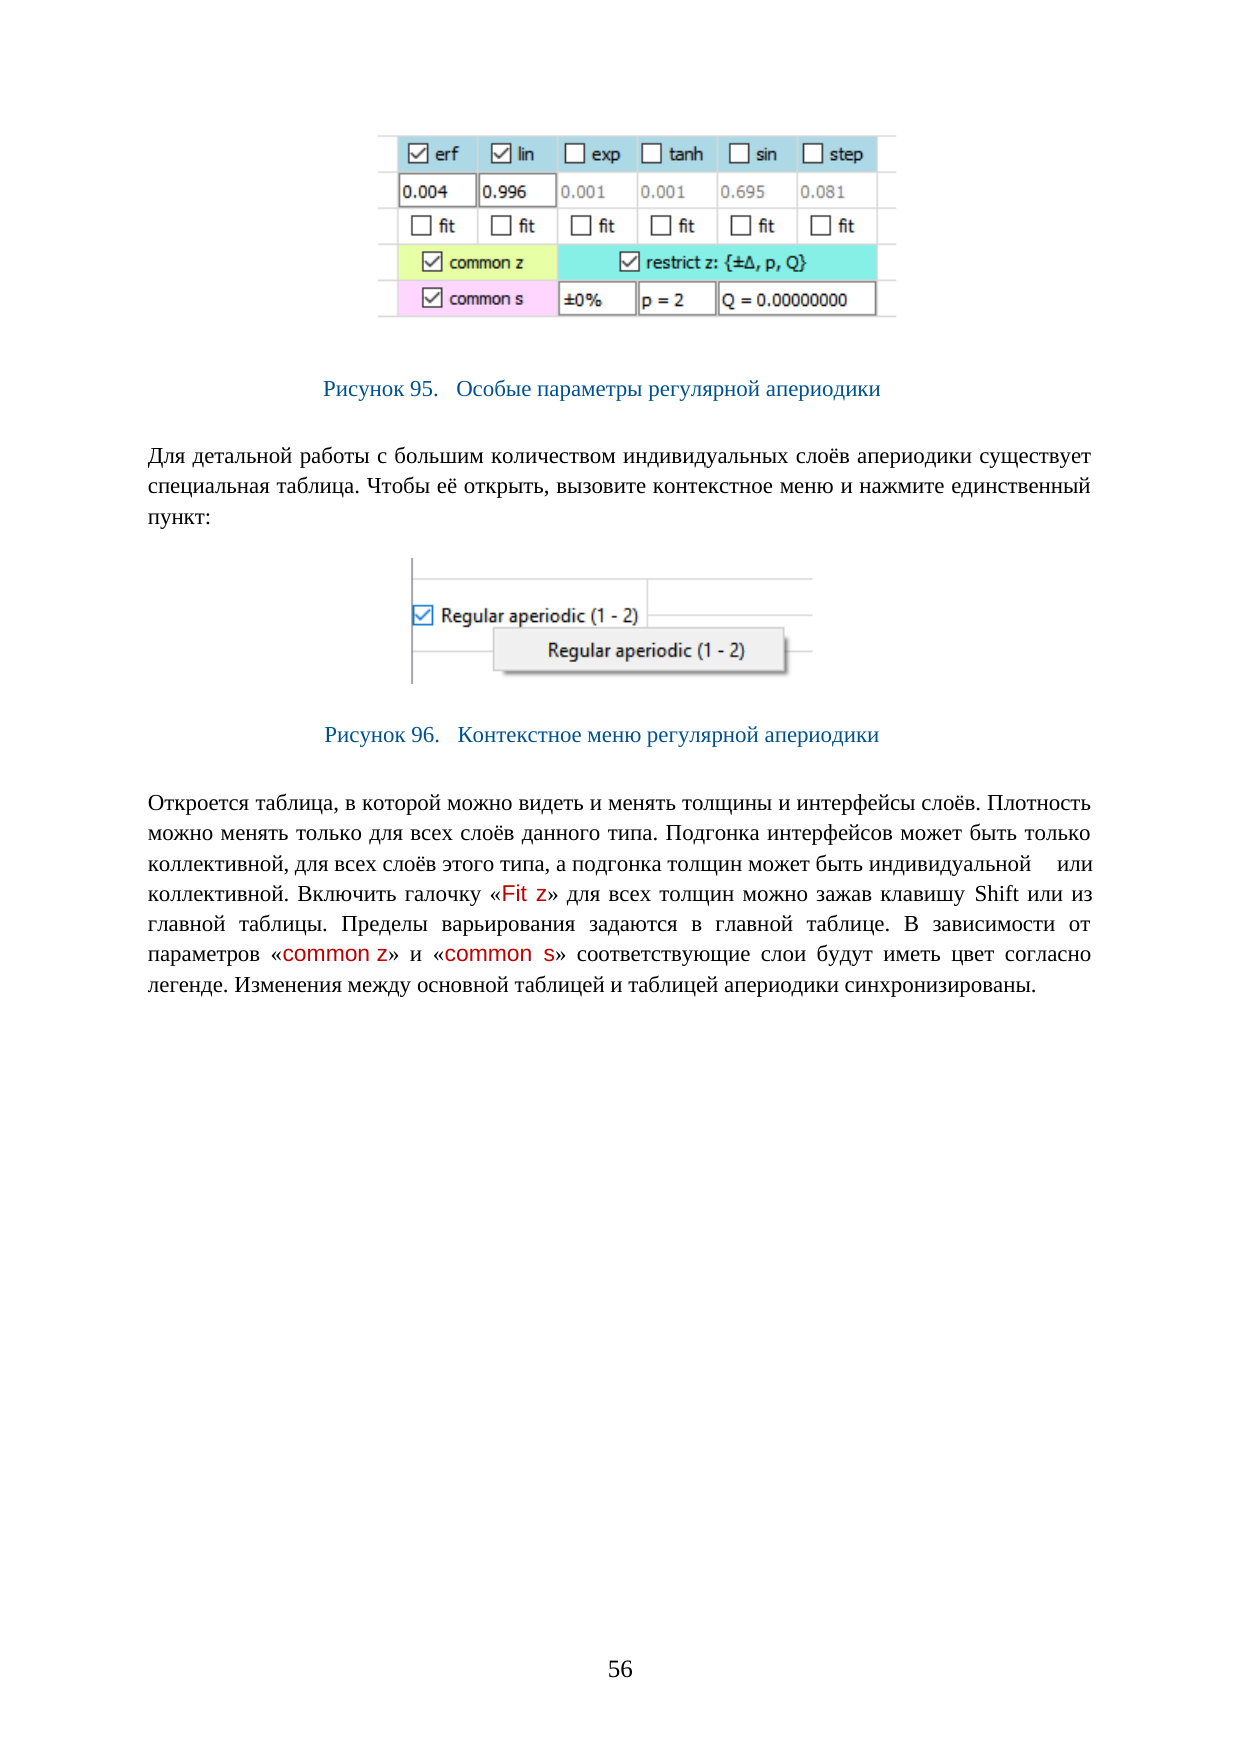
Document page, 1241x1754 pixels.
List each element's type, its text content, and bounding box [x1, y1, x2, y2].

text Для детальной работы с большим количеством индивидуальных слоёв апериодики существует специальная таблица. Чтобы её открыть, вызовите контекстное меню и нажмите единственный пункт: [148, 442, 1093, 529]
picture [411, 558, 813, 684]
text Откроется таблица, в которой можно видеть и менять толщины и интерфейсы слоёв. Плотность можно менять только для всех слоёв данного типа. Подгонка интерфейсов может быть только коллективной, для всех слоёв этого типа, а подгонка толщин может быть индивидуальной или коллективной. Включить галочку «Fit z» для всех толщин можно зажав клавишу Shift или из главной таблицы. Пределы варьирования задаются в главной таблице. В зависимости от параметров «common z» и «common s» соответствующие слои будут иметь цвет согласно легенде. Изменения между основной таблицей и таблицей апериодики синхронизированы. [148, 789, 1093, 997]
picture [377, 123, 897, 330]
